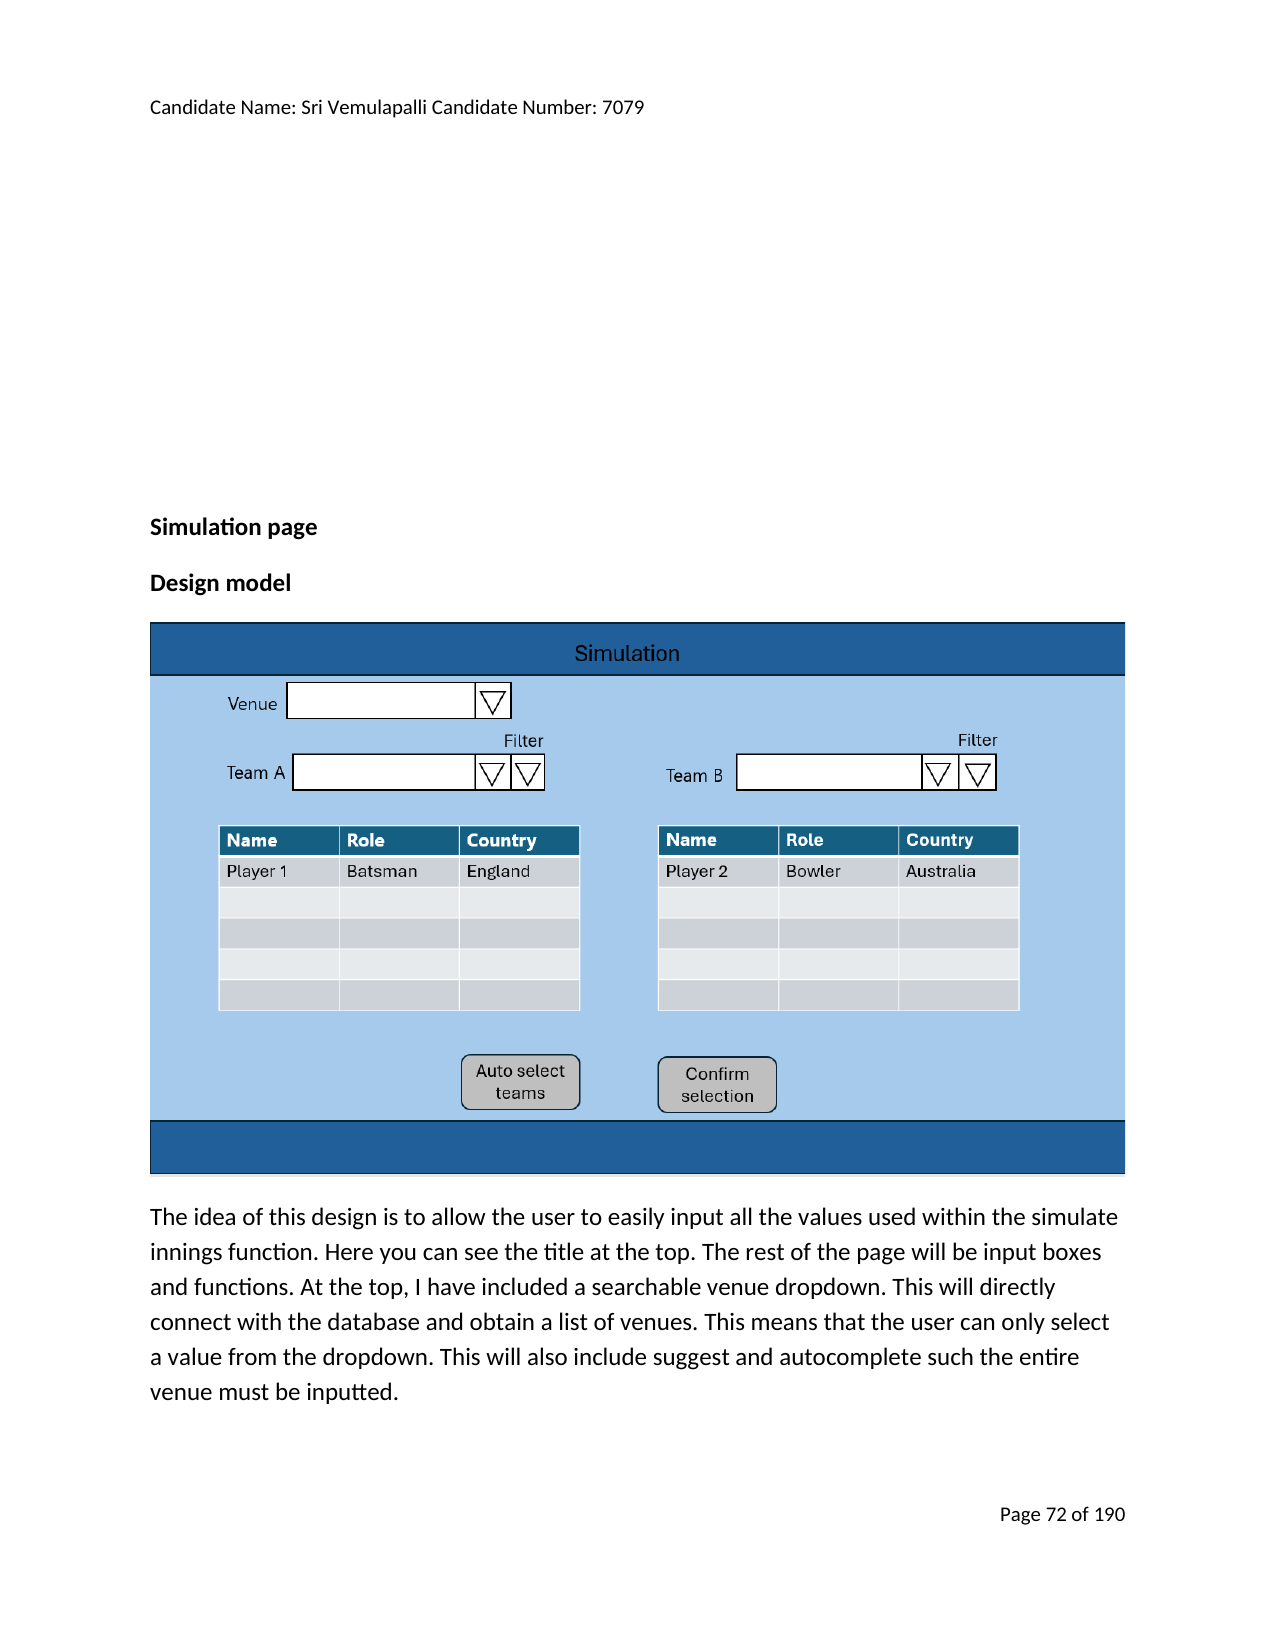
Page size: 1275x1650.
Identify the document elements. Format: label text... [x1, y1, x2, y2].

text Design model [150, 567, 1125, 597]
picture [152, 1123, 1125, 1172]
text The idea of this design is to allow the user to easily input all the values used within the simulate innings function. Here you can see the title at the top. The rest of the page will be input boxes and functions. At the top, I have included a searchable venue dropdown. This will directly connect with the database and obtain a list of venues. This means that the user can only select a value from the dropdown. This will also include suggest and autocomplete such the entire venue must be inputted. [150, 1202, 1125, 1407]
picture [150, 677, 1125, 1119]
picture [152, 625, 1125, 673]
text Simulation page [150, 511, 1125, 541]
